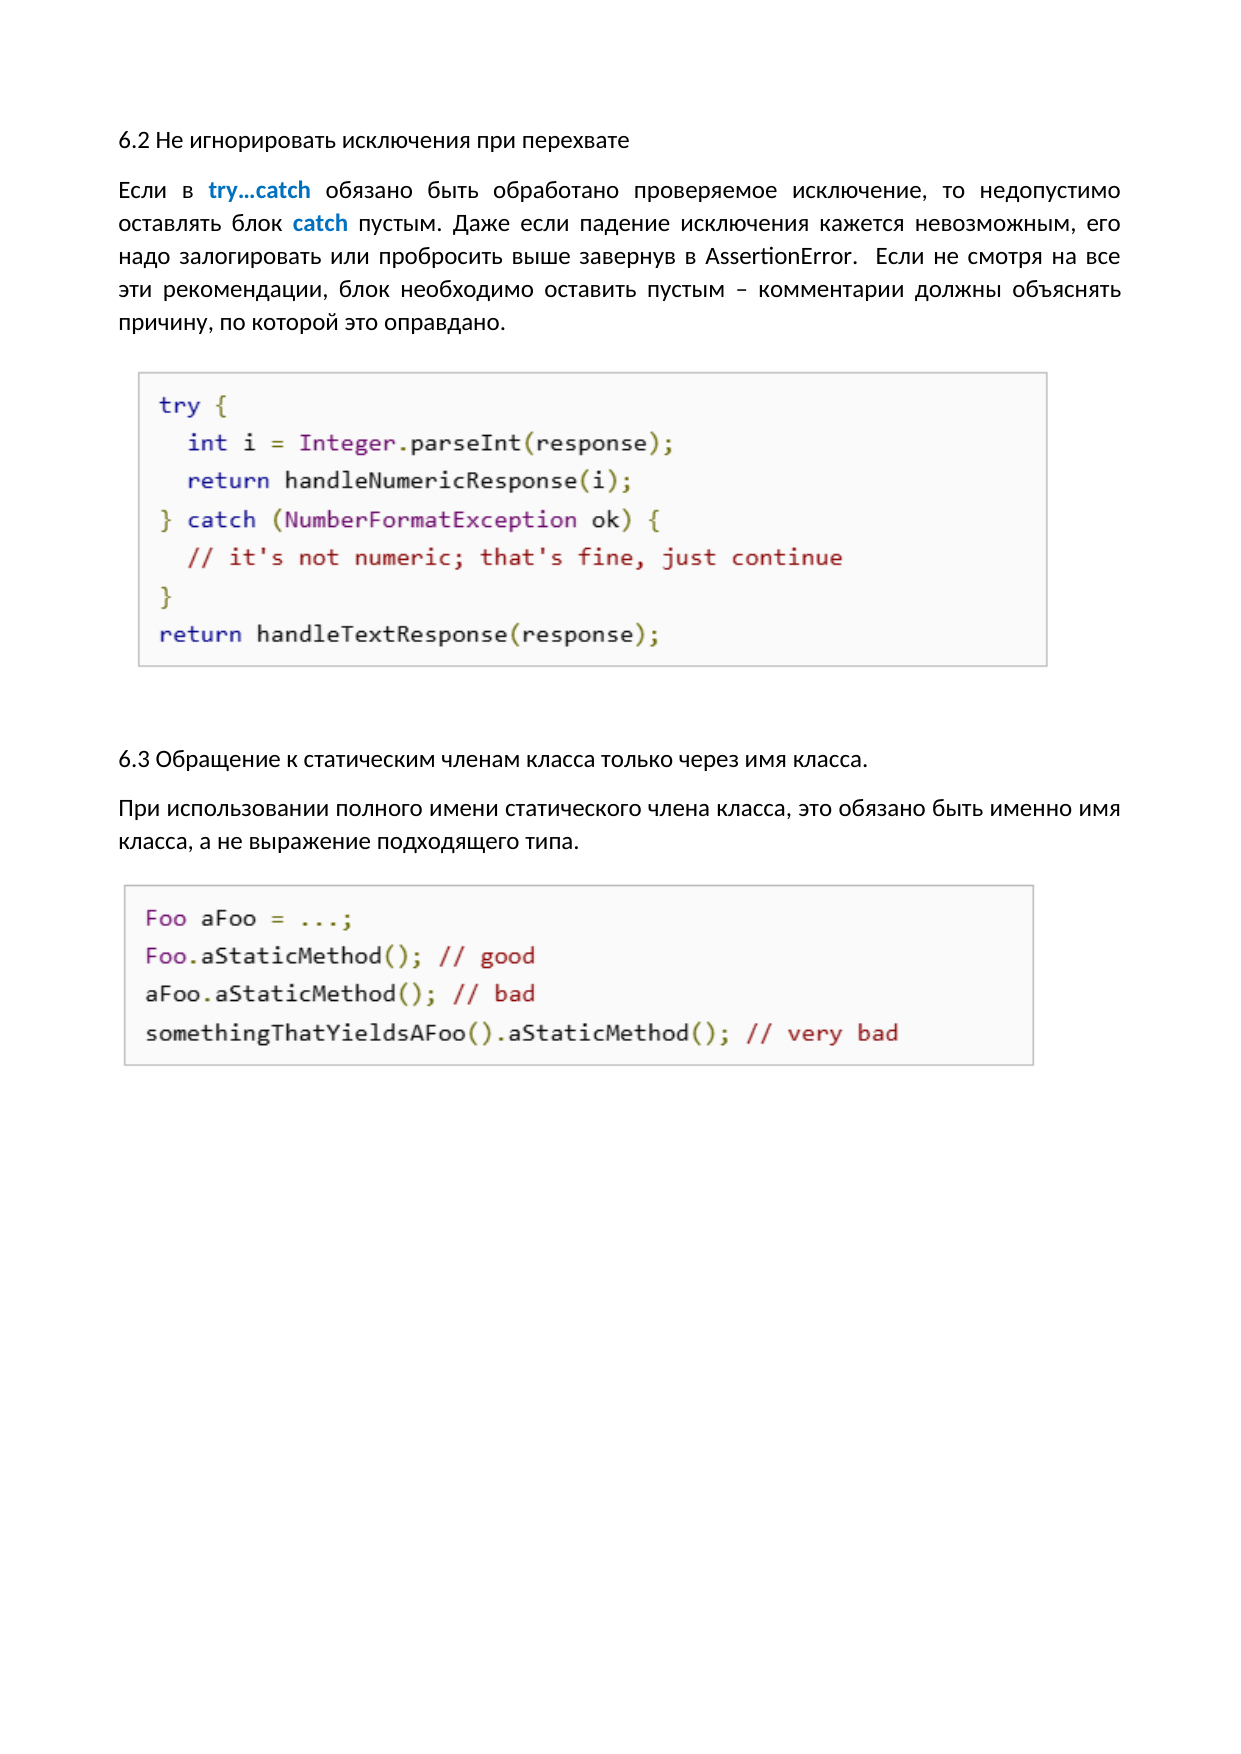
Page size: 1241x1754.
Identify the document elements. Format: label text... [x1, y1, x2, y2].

text При использовании полного имени статического члена класса, это обязано быть именно имя класса, а не выражение подходящего типа. [118, 792, 1122, 856]
text 6.2 Не игнорировать исключения при перехвате [118, 124, 1122, 155]
picture [118, 355, 1062, 675]
text Если в try…catch обязано быть обработано проверяемое исключение, то недопустимо оставлять блок catch пустым. Даже если падение исключения кажется невозможным, его надо залогировать или пробросить выше завернув в AssertionError. Если не смотря на все эти рекомендации, блок необходимо оставить пустым – комментарии должны объяснять причину, по которой это оправдано. [118, 174, 1122, 336]
text 6.3 Обращение к статическим членам класса только через имя класса. [118, 743, 1122, 773]
picture [118, 875, 1039, 1074]
